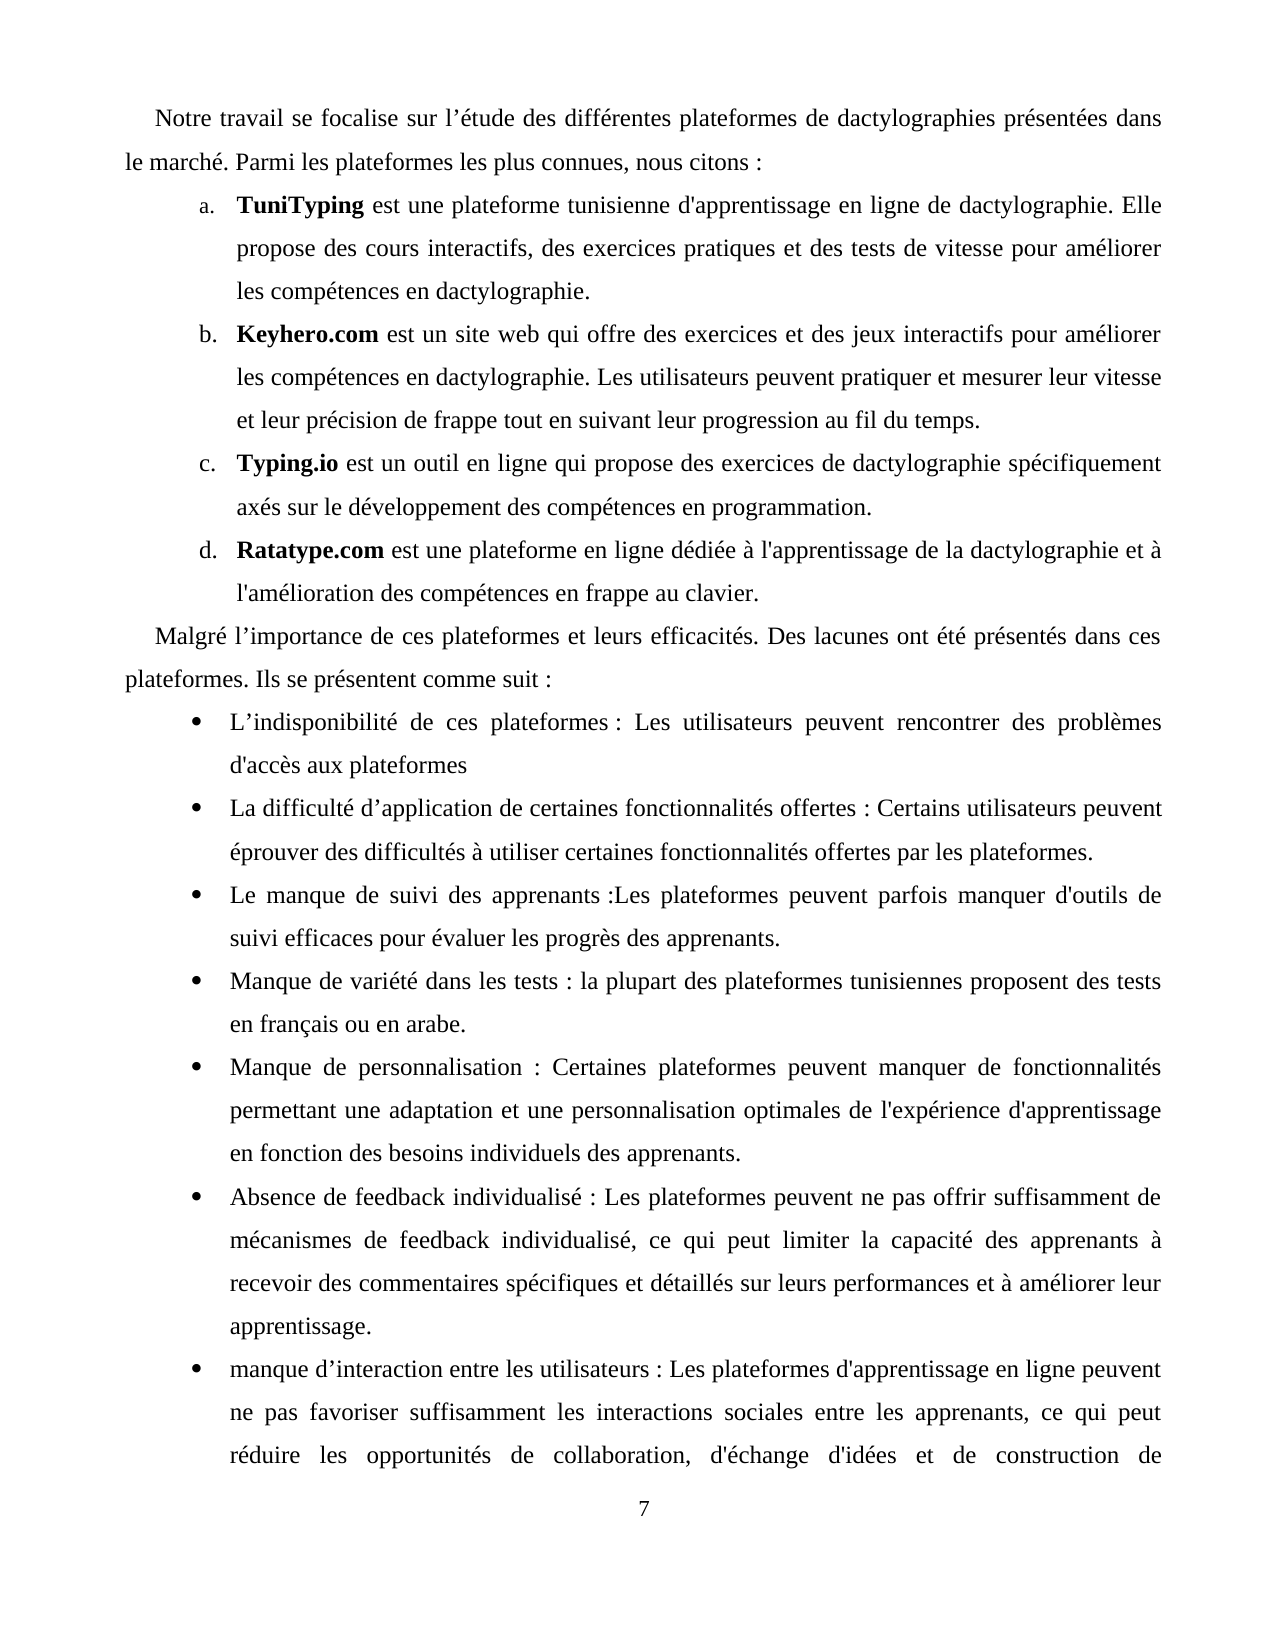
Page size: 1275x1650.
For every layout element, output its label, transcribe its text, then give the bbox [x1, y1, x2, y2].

text Notre travail se focalise sur l’étude des différentes plateformes de dactylographies présentées dans le marché. Parmi les plateformes les plus connues, nous citons : [125, 103, 1162, 175]
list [192, 1354, 1162, 1469]
text Malgré l’importance de ces plateformes et leurs efficacités. Des lacunes ont été présentés dans ces plateformes. Ils se présentent comme suit : [125, 621, 1162, 693]
list L’indisponibilité de ces plateformes : Les utilisateurs peuvent rencontrer des problèmes d'accès aux plateformes [192, 707, 1162, 779]
list TuniTyping est une plateforme tunisienne d'apprentissage en ligne de dactylographie. Elle propose des cours interactifs, des exercices pratiques et des tests de vitesse pour améliorer les compétences en dactylographie. [199, 190, 1162, 305]
list Typing.io est un outil en ligne qui propose des exercices de dactylographie spécifiquement axés sur le développement des compétences en programmation. [199, 448, 1162, 520]
list Ratatype.com est une plateforme en ligne dédiée à l'apprentissage de la dactylographie et à l'amélioration des compétences en frappe au clavier. [199, 535, 1162, 607]
list Absence de feedback individualisé : Les plateformes peuvent ne pas offrir suffisamment de mécanismes de feedback individualisé, ce qui peut limiter la capacité des apprenants à recevoir des commentaires spécifiques et détaillés sur leurs performances et à améliorer leur apprentissage. [192, 1182, 1162, 1340]
list Le manque de suivi des apprenants :Les plateformes peuvent parfois manquer d'outils de suivi efficaces pour évaluer les progrès des apprenants. [192, 880, 1162, 952]
list Manque de variété dans les tests : la plupart des plateformes tunisiennes proposent des tests en français ou en arabe. [192, 966, 1162, 1038]
list Manque de personnalisation : Certaines plateformes peuvent manquer de fonctionnalités permettant une adaptation et une personnalisation optimales de l'expérience d'apprentissage en fonction des besoins individuels des apprenants. [192, 1052, 1162, 1167]
list Keyhero.com est un site web qui offre des exercices et des jeux interactifs pour améliorer les compétences en dactylographie. Les utilisateurs peuvent pratiquer et mesurer leur vitesse et leur précision de frappe tout en suivant leur progression au fil du temps. [199, 319, 1162, 434]
list La difficulté d’application de certaines fonctionnalités offertes : Certains utilisateurs peuvent éprouver des difficultés à utiliser certaines fonctionnalités offertes par les plateformes. [192, 793, 1162, 865]
